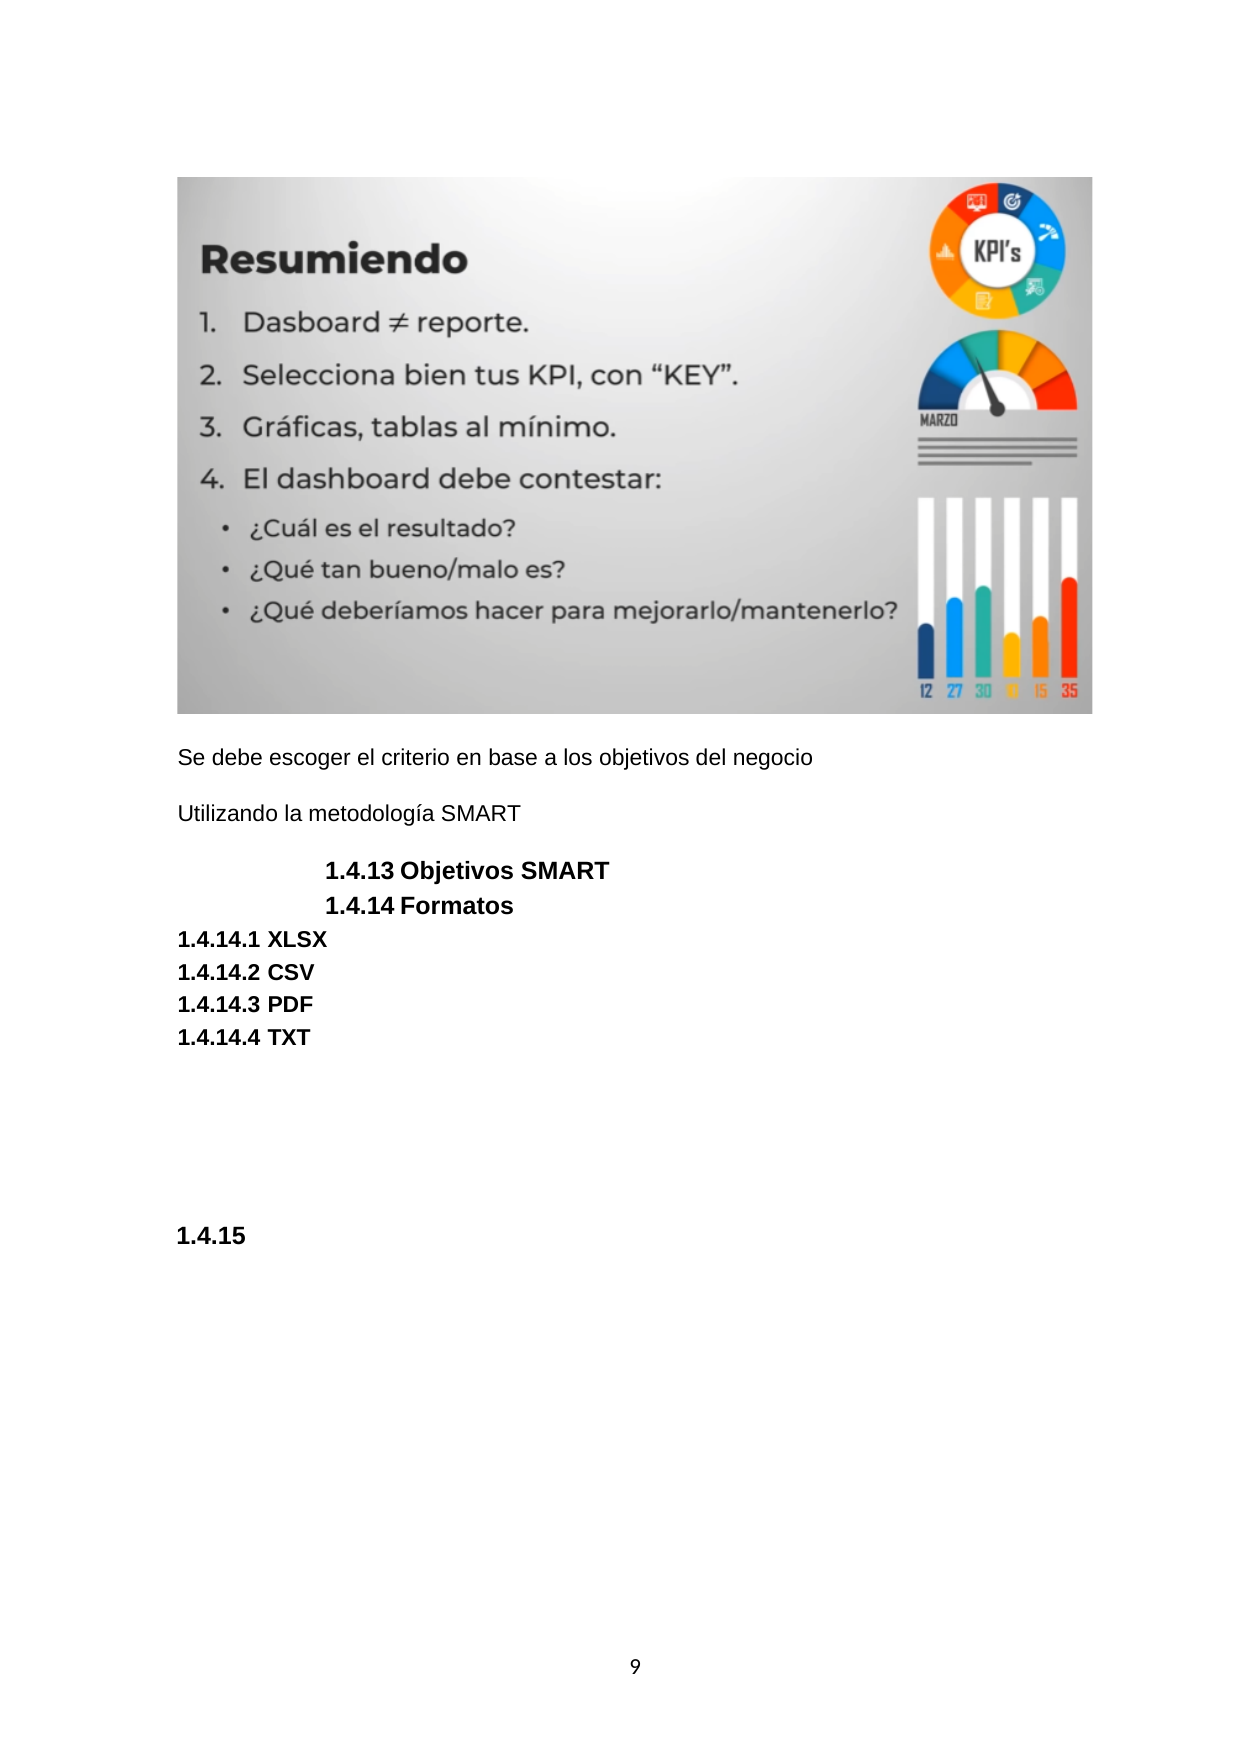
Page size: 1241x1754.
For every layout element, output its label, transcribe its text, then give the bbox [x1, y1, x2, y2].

text Formatos [325, 891, 1092, 920]
subtitle TXT [177, 1024, 1092, 1050]
picture [177, 177, 1093, 714]
subtitle XLSX [177, 926, 1092, 953]
subtitle PDF [177, 991, 1092, 1018]
text Objetivos SMART [325, 856, 1092, 884]
text Utilizando la metodología SMART [177, 800, 1092, 826]
text Se debe escoger el criterio en base a los objetivos del negocio [177, 743, 1092, 770]
subtitle CSV [177, 959, 1092, 985]
